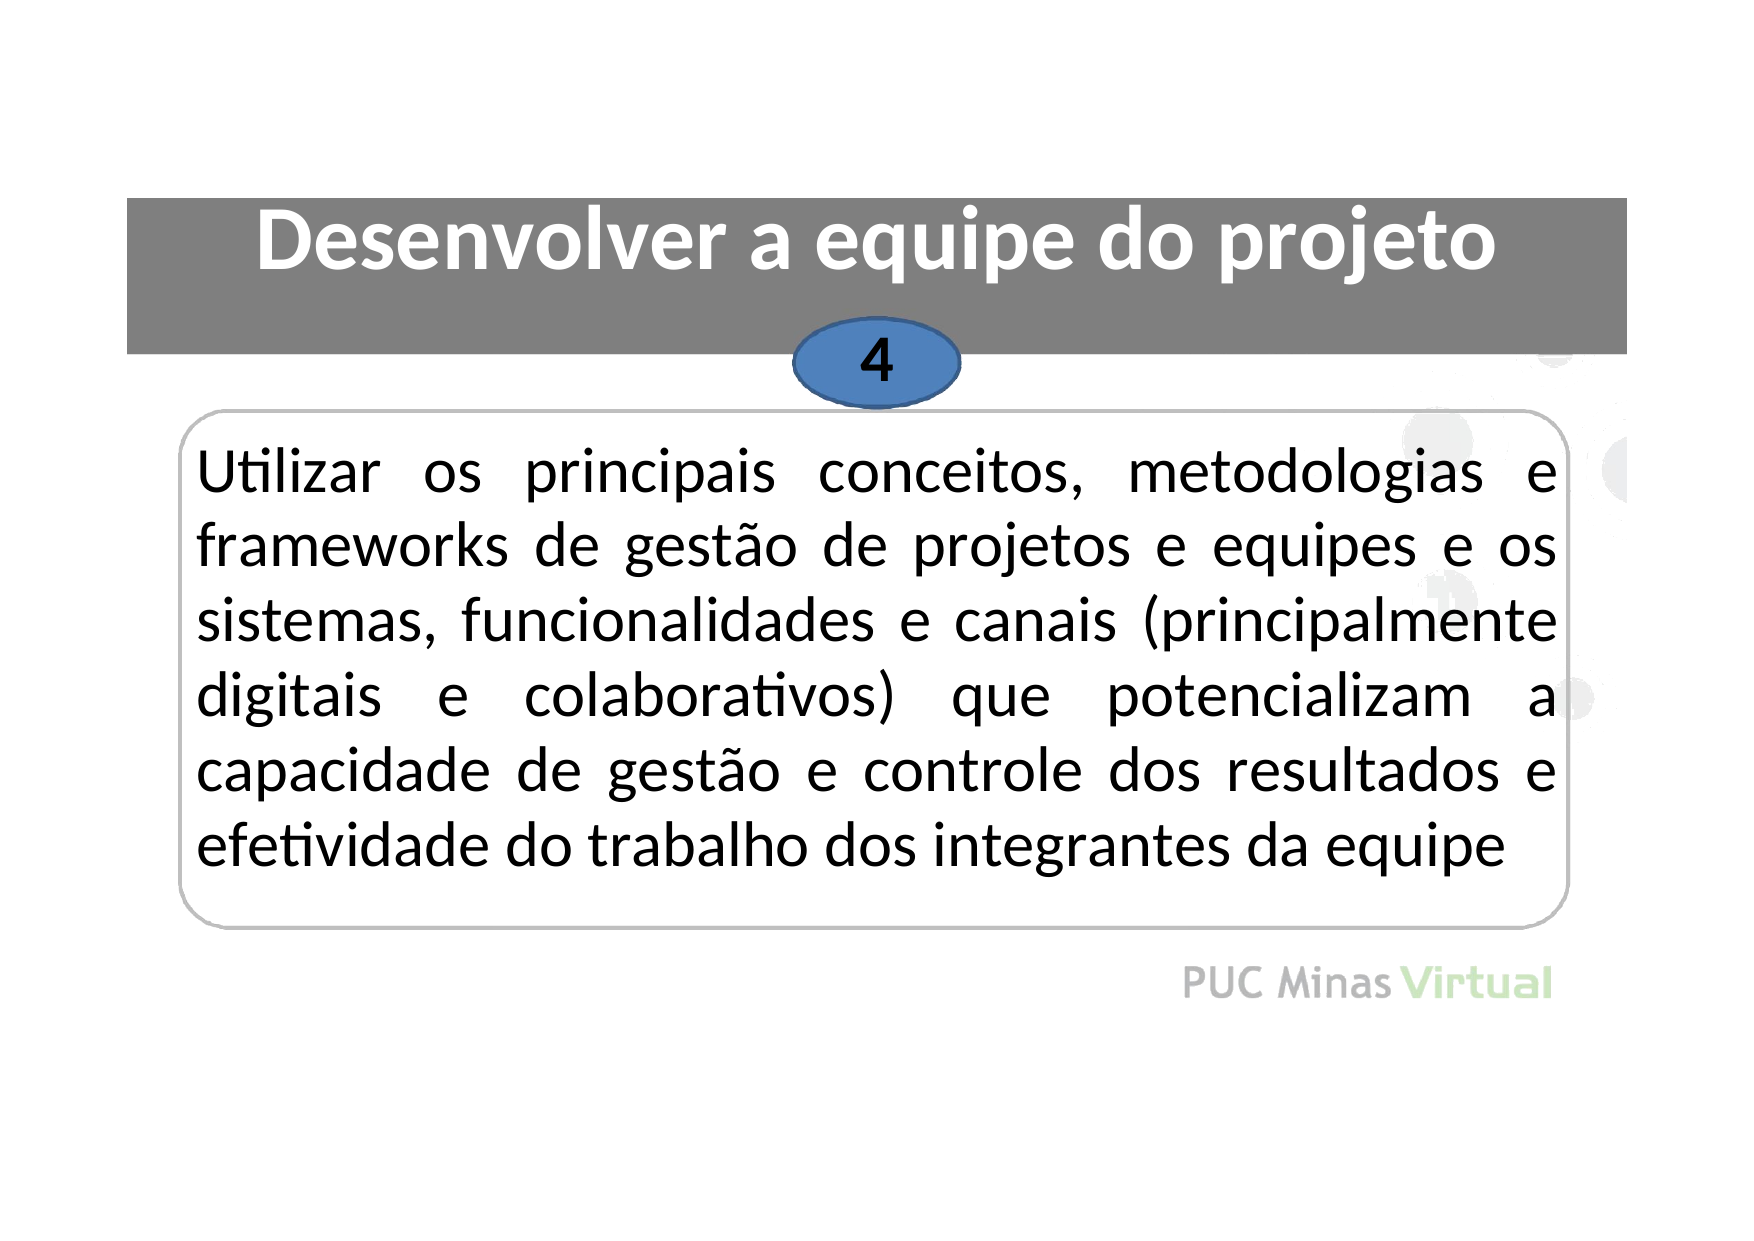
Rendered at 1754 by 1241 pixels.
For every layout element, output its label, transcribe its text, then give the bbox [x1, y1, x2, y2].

picture [127, 198, 1627, 1042]
text Desenvolver a equipe do projeto [150, 181, 1604, 292]
text 4 [150, 316, 1604, 398]
text Utilizar os principais conceitos, metodologias e frameworks de gestão de projetos e equipes e os sistemas, funcionalidades e canais (principalmente digitais e colaborativos) que potencializam a capacidade de gestão e controle dos resultados e efetividade do trabalho dos integrantes da equipe [196, 432, 1560, 882]
